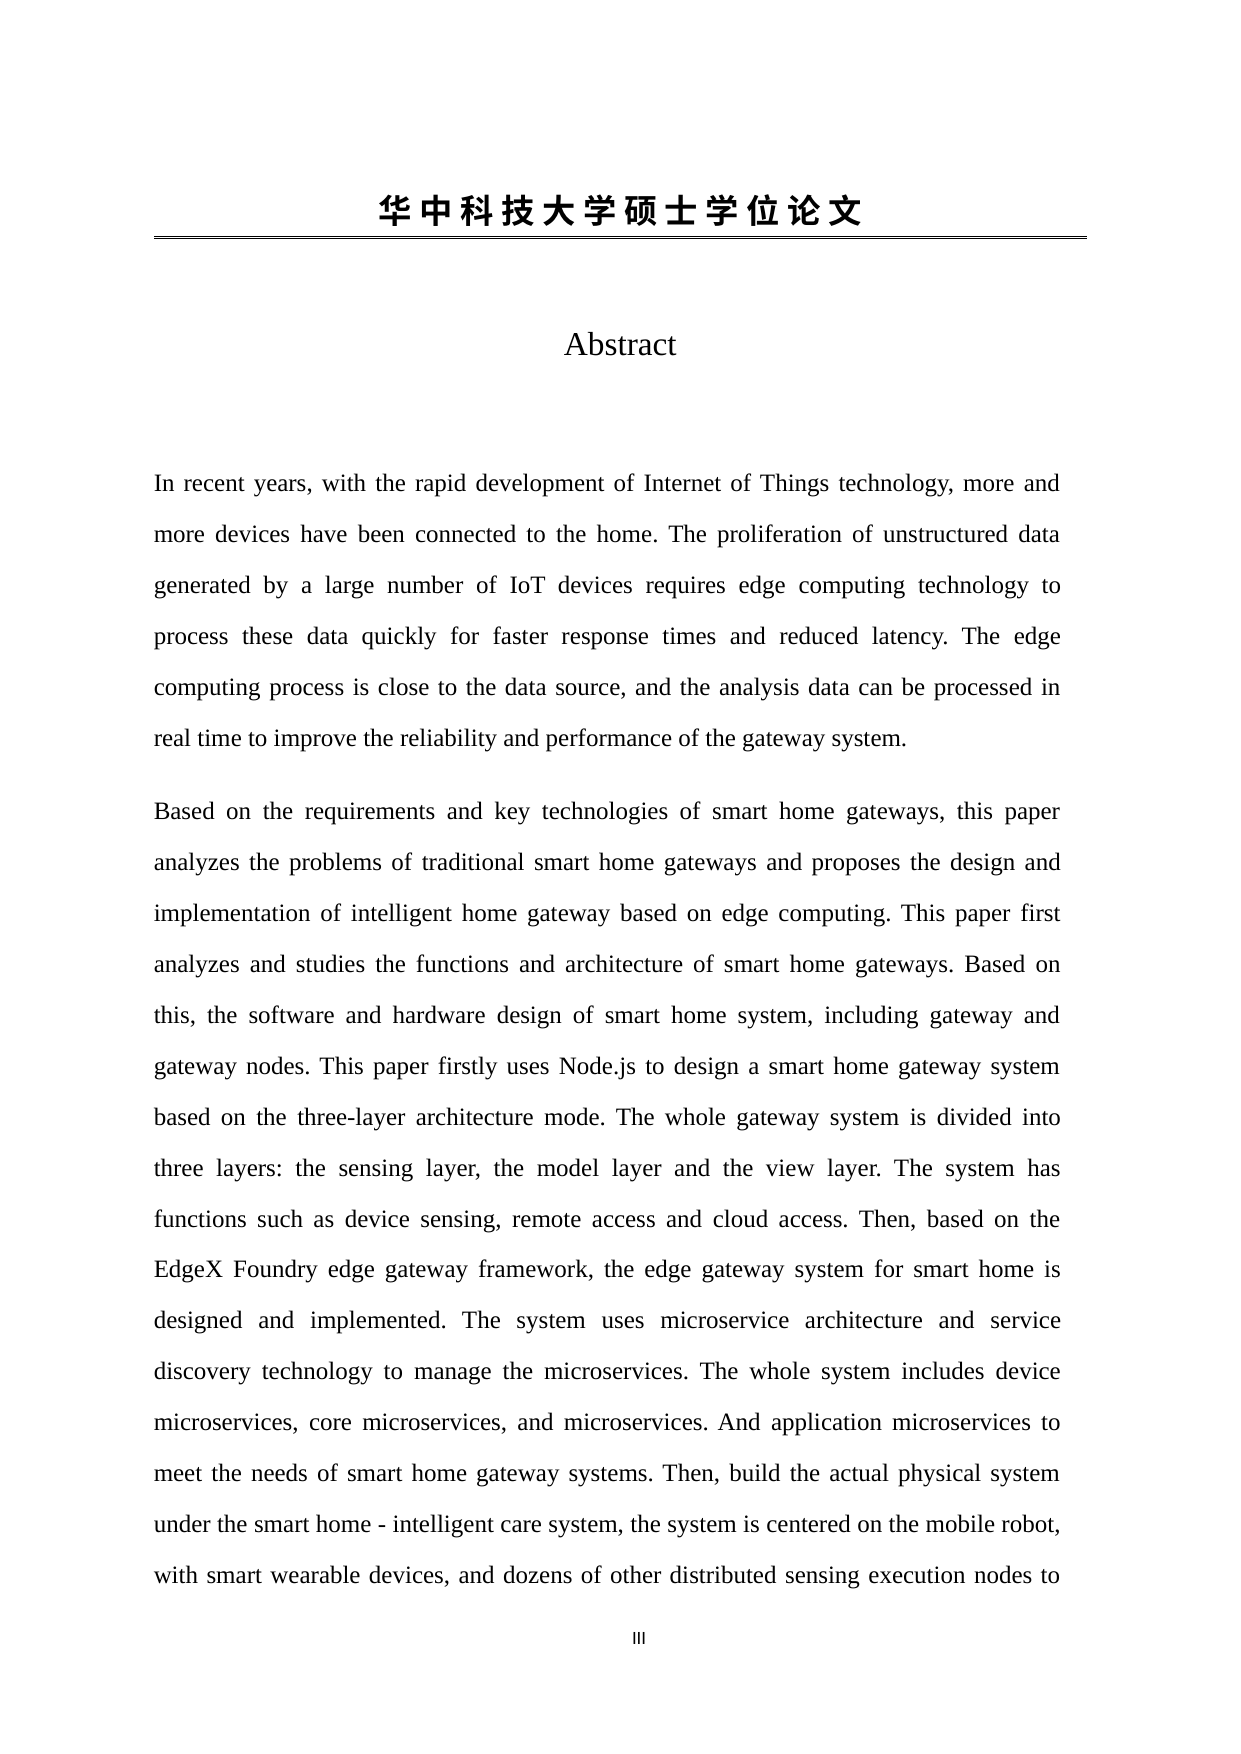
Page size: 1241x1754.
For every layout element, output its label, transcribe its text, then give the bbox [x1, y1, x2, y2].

text Abstract [153, 309, 1087, 377]
text In recent years, with the rapid development of Internet of Things technology, more and more devices have been connected to the home. The proliferation of unstructured data generated by a large number of IoT devices requires edge computing technology to process these data quickly for faster response times and reduced latency. The edge computing process is close to the data source, and the analysis data can be processed in real time to improve the reliability and performance of the gateway system. [153, 466, 1062, 754]
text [153, 793, 1062, 1592]
